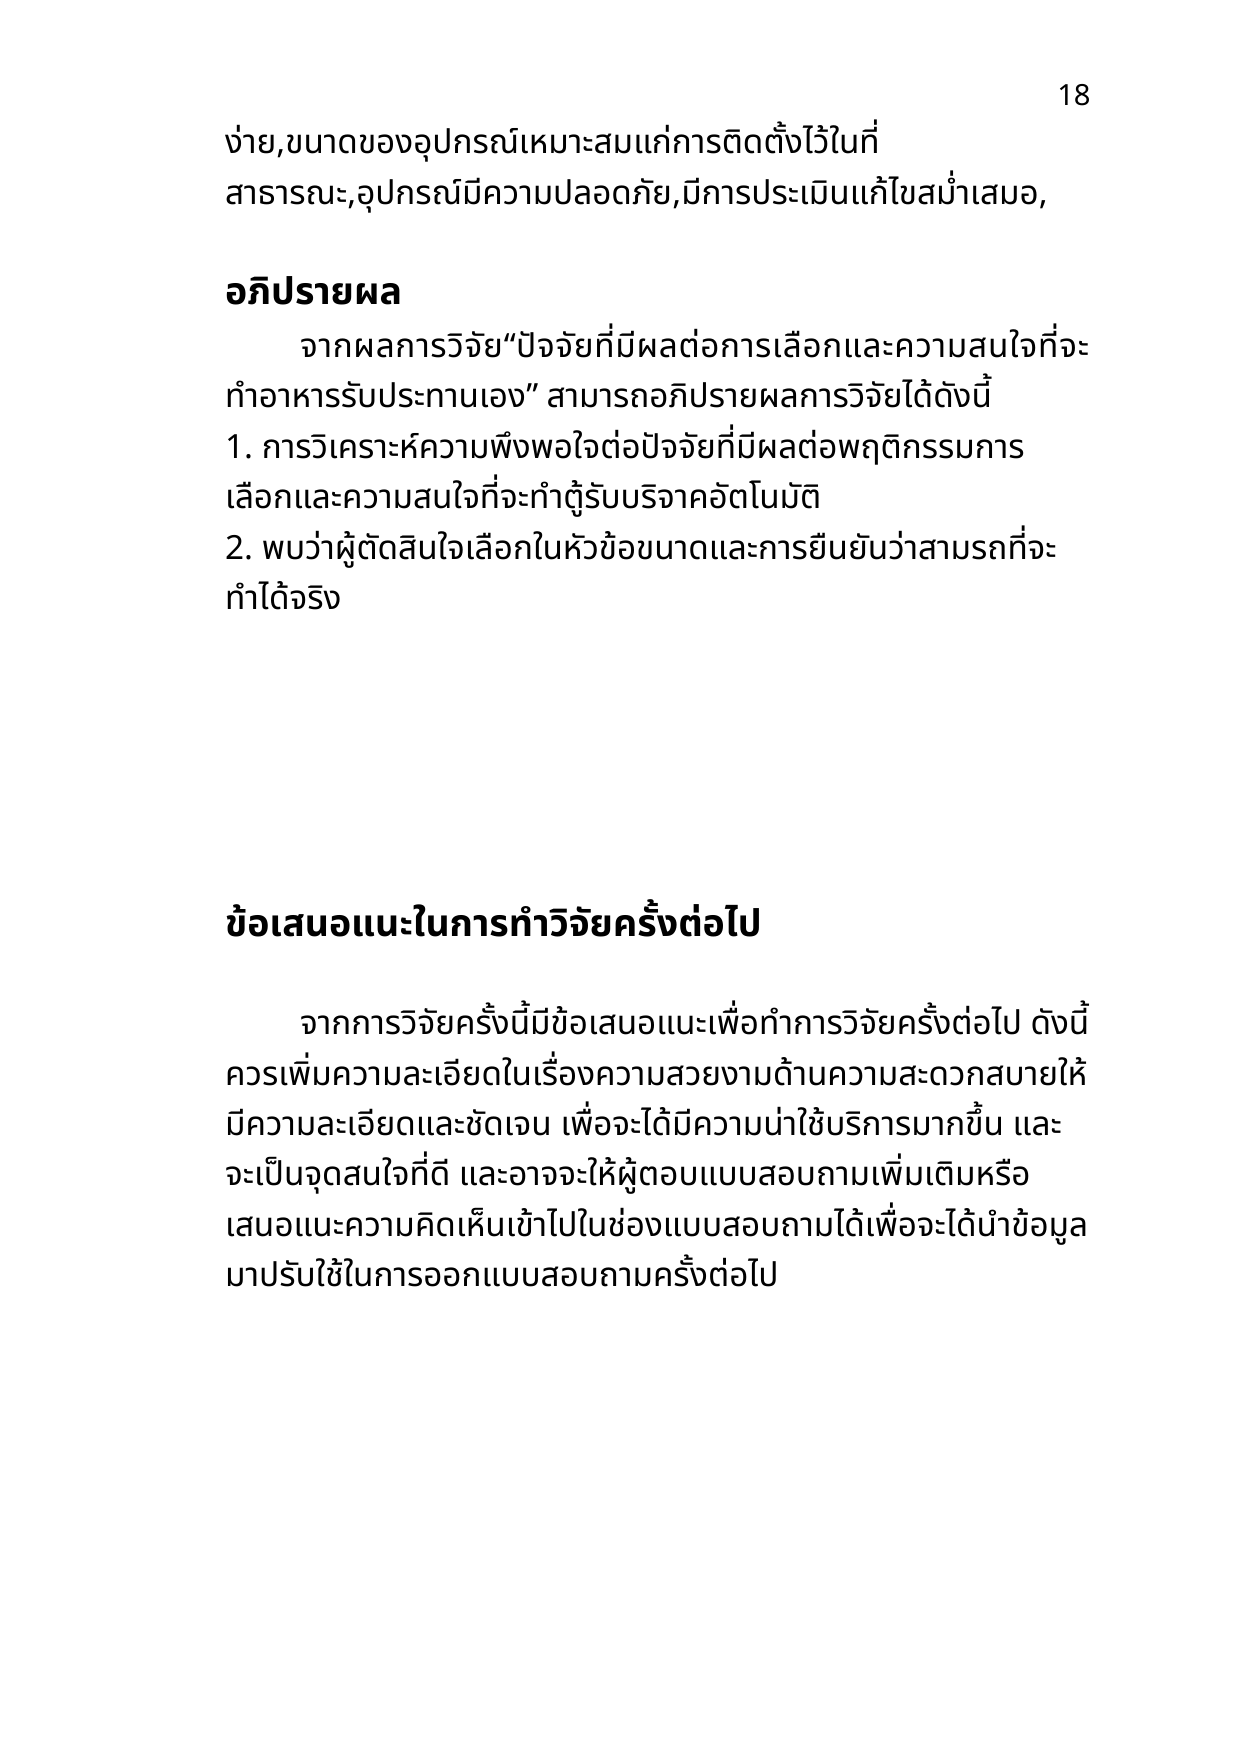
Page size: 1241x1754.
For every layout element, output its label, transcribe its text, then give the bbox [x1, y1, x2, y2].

text 2. พบว่าผู้ตัดสินใจเลือกในหัวข้อขนาดและการยืนยันว่าสามรถที่จะทำได้จริง [225, 523, 1090, 624]
text จากผลการวิจัย“ปัจจัยที่มีผลต่อการเลือกและความสนใจที่จะทำอาหารรับประทานเอง” สามารถอภิปรายผลการวิจัยได้ดังนี้ [225, 322, 1090, 422]
text อภิปรายผล [225, 265, 1090, 322]
text จากการวิจัยครั้งนี้มีข้อเสนอแนะเพื่อทำการวิจัยครั้งต่อไป ดังนี้ควรเพิ่มความละเอียดในเรื่องความสวยงามด้านความสะดวกสบายให้มีความละเอียดและชัดเจน เพื่อจะได้มีความน่าใช้บริการมากขึ้น และจะเป็นจุดสนใจที่ดี และอาจจะให้ผู้ตอบแบบสอบถามเพิ่มเติมหรือเสนอแนะความคิดเห็นเข้าไปในช่องแบบสอบถามได้เพื่อจะได้นำข้อมูลมาปรับใช้ในการออกแบบสอบถามครั้งต่อไป [225, 999, 1090, 1302]
text 1. การวิเคราะห์ความพึงพอใจต่อปัจจัยที่มีผลต่อพฤติกรรมการเลือกและความสนใจที่จะทำตู้รับบริจาคอัตโนมัติ [225, 422, 1090, 523]
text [225, 118, 1090, 219]
text ข้อเสนอแนะในการทำวิจัยครั้งต่อไป [225, 897, 1090, 954]
